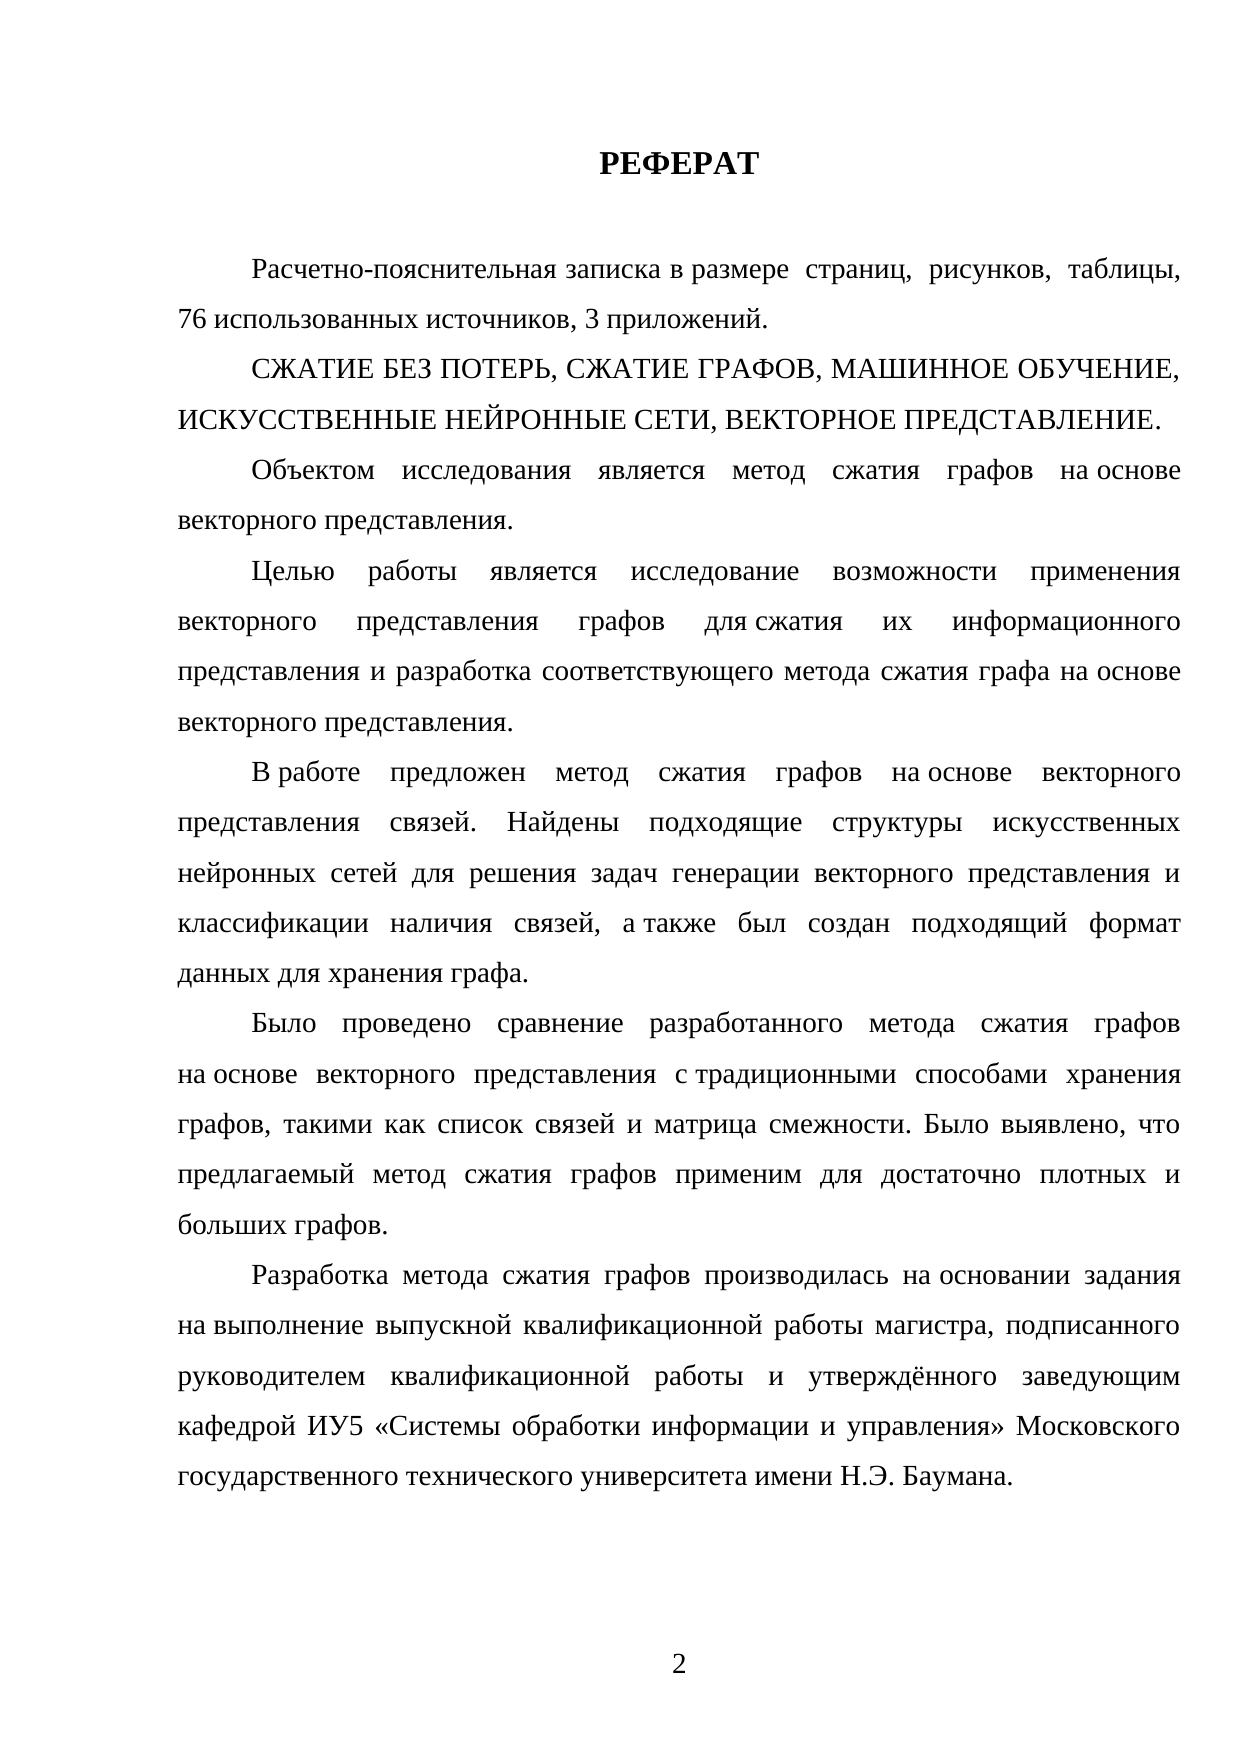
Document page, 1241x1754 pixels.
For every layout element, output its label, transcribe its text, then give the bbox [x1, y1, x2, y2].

text СЖАТИЕ БЕЗ ПОТЕРЬ, СЖАТИЕ ГРАФОВ, МАШИННОЕ ОБУЧЕНИЕ, ИСКУССТВЕННЫЕ НЕЙРОННЫЕ СЕТИ, ВЕКТОРНОЕ ПРЕДСТАВЛЕНИЕ. [177, 352, 1181, 435]
text Объектом исследования является метод сжатия графов на основе векторного представления. [177, 452, 1181, 536]
text Расчетно-пояснительная записка в размере 106 страниц, 63 рисунков, 1 таблицы, 76 использованных источников, 3 приложений. [177, 251, 1181, 335]
text В работе предложен метод сжатия графов на основе векторного представления связей. Найдены подходящие структуры искусственных нейронных сетей для решения задач генерации векторного представления и классификации наличия связей, а также был создан подходящий формат данных для хранения графа. [177, 754, 1181, 989]
text РЕФЕРАТ [177, 143, 1181, 181]
text Разработка метода сжатия графов производилась на основании задания на выполнение выпускной квалификационной работы магистра, подписанного руководителем квалификационной работы и утверждённого заведующим кафедрой ИУ5 «Системы обработки информации и управления» Московского государственного технического университета имени Н.Э. Баумана. [177, 1257, 1181, 1492]
text Целью работы является исследование возможности применения векторного представления графов для сжатия их информационного представления и разработка соответствующего метода сжатия графа на основе векторного представления. [177, 553, 1181, 737]
text Было проведено сравнение разработанного метода сжатия графов на основе векторного представления с традиционными способами хранения графов, такими как список связей и матрица смежности. Было выявлено, что предлагаемый метод сжатия графов применим для достаточно плотных и больших графов. [177, 1006, 1181, 1240]
